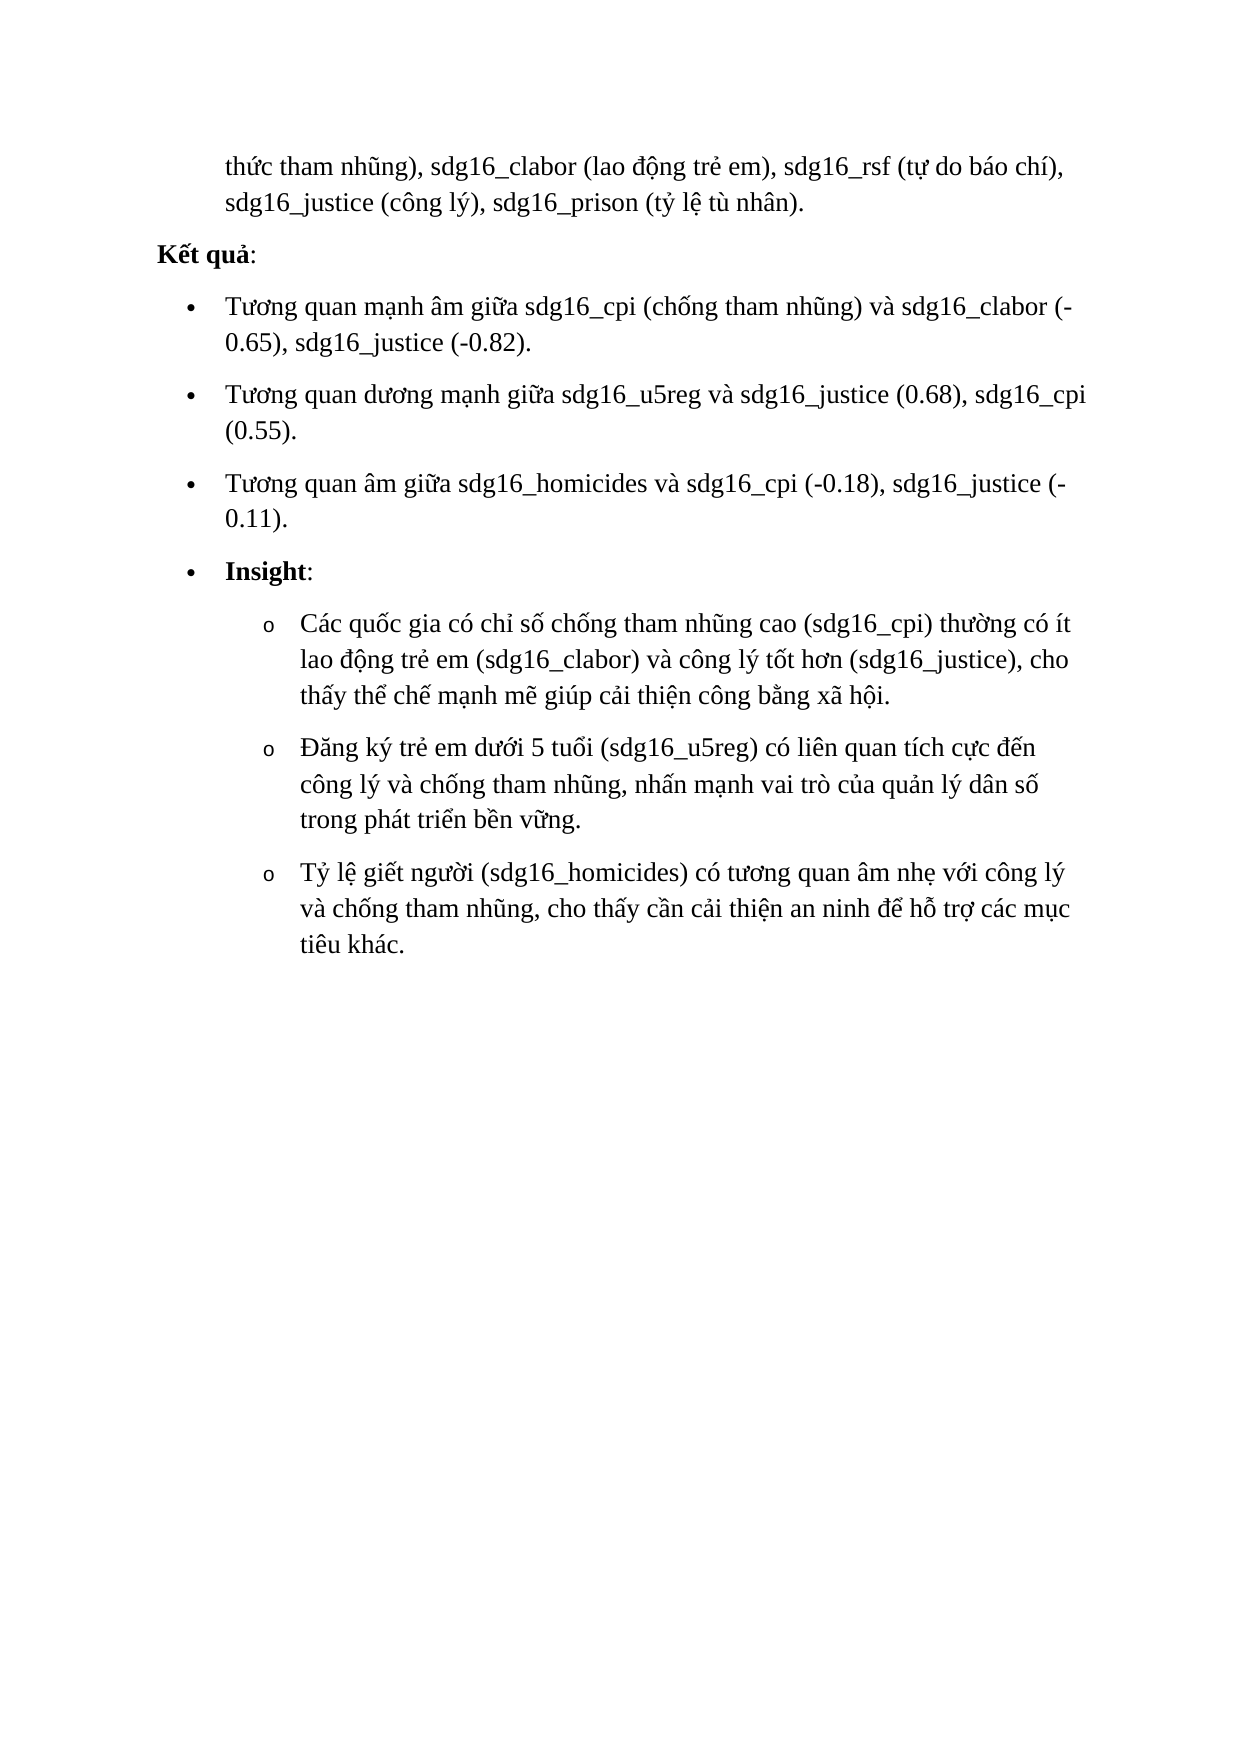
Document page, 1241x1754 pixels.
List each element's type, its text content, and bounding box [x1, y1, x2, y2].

list Đăng ký trẻ em dưới 5 tuổi (sdg16_u5reg) có liên quan tích cực đến công lý và chống tham nhũng, nhấn mạnh vai trò của quản lý dân số trong phát triển bền vững. [262, 732, 1090, 834]
list Tỷ lệ giết người (sdg16_homicides) có tương quan âm nhẹ với công lý và chống tham nhũng, cho thấy cần cải thiện an ninh để hỗ trợ các mục tiêu khác. [262, 856, 1090, 959]
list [187, 150, 1090, 217]
list Tương quan dương mạnh giữa sdg16_u5reg và sdg16_justice (0.68), sdg16_cpi (0.55). [187, 379, 1090, 446]
list Các quốc gia có chỉ số chống tham nhũng cao (sdg16_cpi) thường có ít lao động trẻ em (sdg16_clabor) và công lý tốt hơn (sdg16_justice), cho thấy thể chế mạnh mẽ giúp cải thiện công bằng xã hội. [262, 607, 1090, 710]
list Tương quan mạnh âm giữa sdg16_cpi (chống tham nhũng) và sdg16_clabor (-0.65), sdg16_justice (-0.82). [187, 291, 1090, 357]
list Insight: [187, 555, 1090, 586]
text Kết quả: [150, 238, 1090, 269]
list Tương quan âm giữa sdg16_homicides và sdg16_cpi (-0.18), sdg16_justice (-0.11). [187, 467, 1090, 534]
